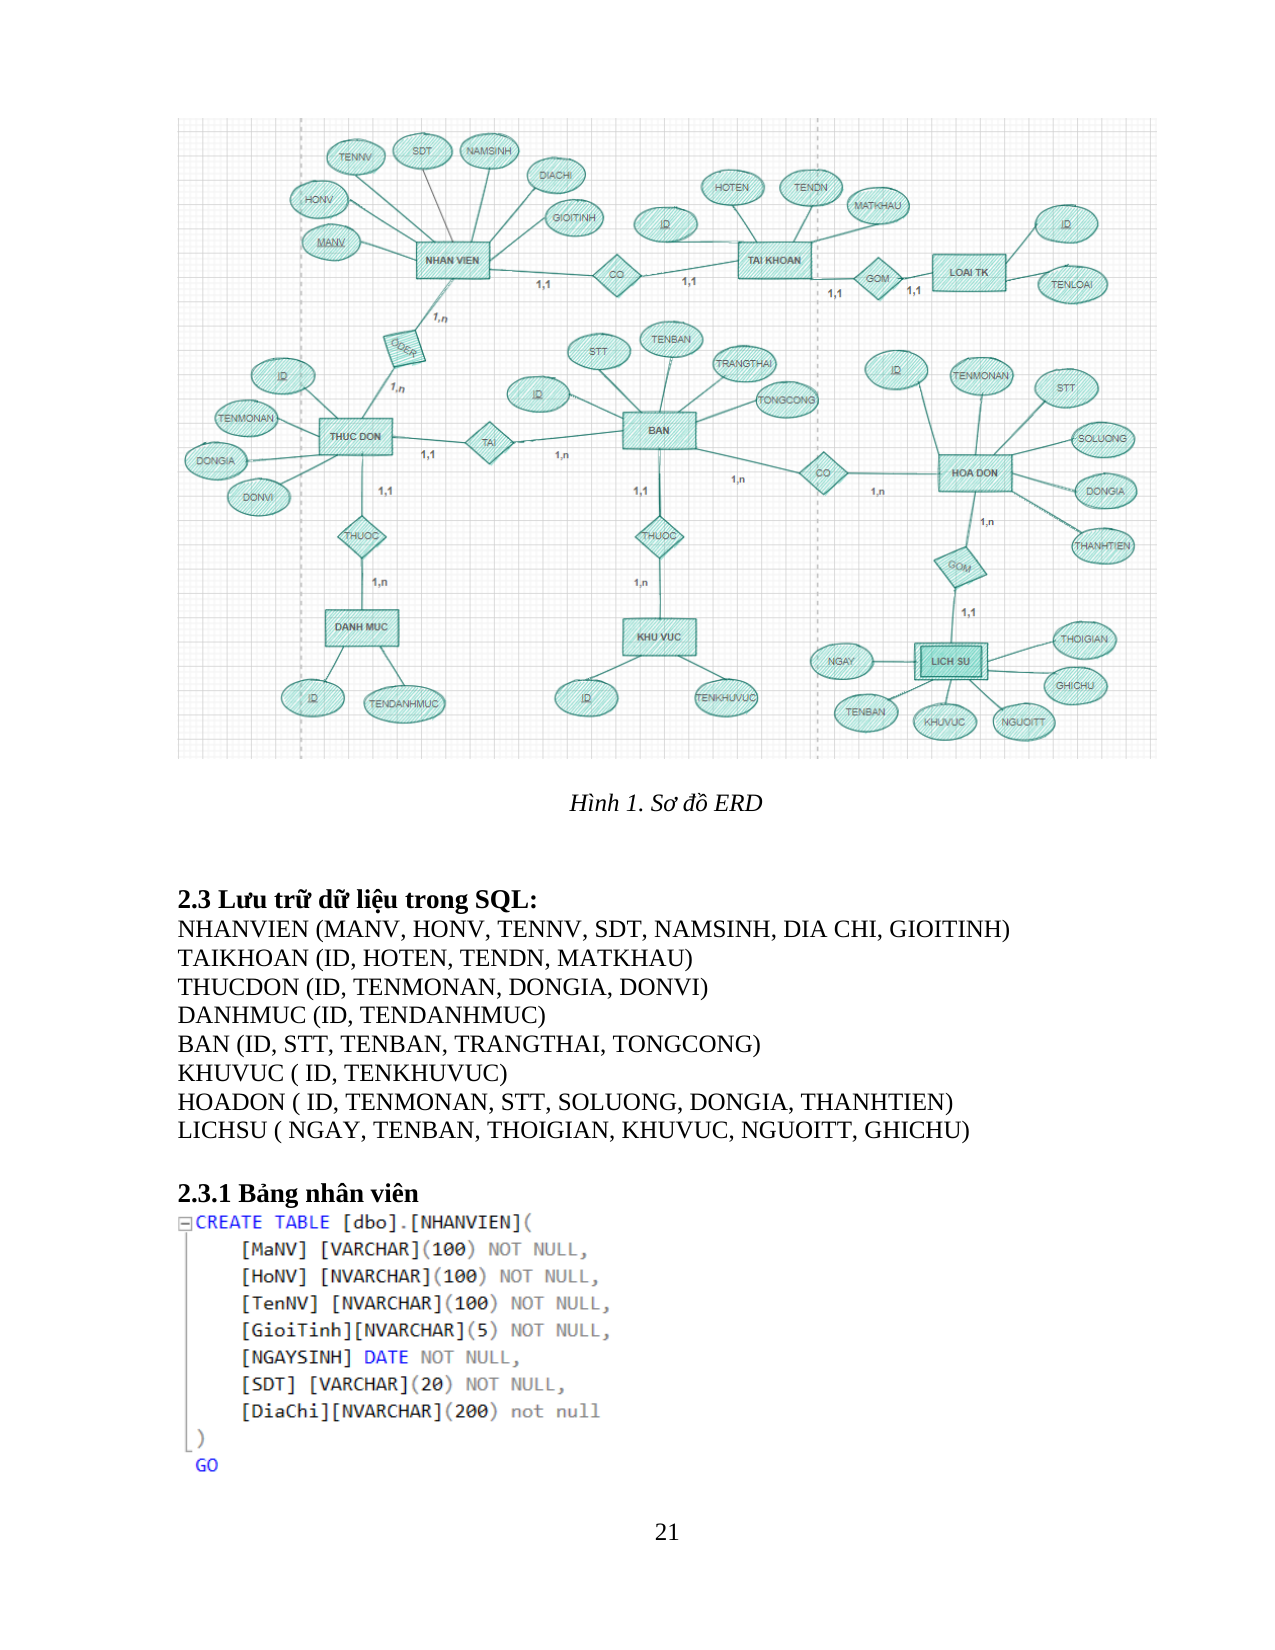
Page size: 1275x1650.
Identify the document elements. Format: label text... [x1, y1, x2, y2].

text NHANVIEN (MANV, HONV, TENNV, SDT, NAMSINH, DIA CHI, GIOITINH) [177, 914, 1157, 943]
text DANHMUC (ID, TENDANHMUC) [177, 1001, 1157, 1029]
text LICHSU ( NGAY, TENBAN, THOIGIAN, KHUVUC, NGUOITT, GHICHU) [177, 1116, 1157, 1144]
text HOADON ( ID, TENMONAN, STT, SOLUONG, DONGIA, THANHTIEN) [177, 1087, 1157, 1116]
text Hình 1. Sơ đồ ERD [177, 788, 1157, 817]
picture [177, 118, 1157, 759]
subtitle 2.3 Lưu trữ dữ liệu trong SQL: [177, 883, 1157, 914]
text KHUVUC ( ID, TENKHUVUC) [177, 1058, 1157, 1087]
picture [177, 1208, 692, 1478]
text THUCDON (ID, TENMONAN, DONGIA, DONVI) [177, 972, 1157, 1001]
subtitle 2.3.1 Bảng nhân viên [177, 1177, 1157, 1208]
text BAN (ID, STT, TENBAN, TRANGTHAI, TONGCONG) [177, 1029, 1157, 1058]
text TAIKHOAN (ID, HOTEN, TENDN, MATKHAU) [177, 943, 1157, 972]
